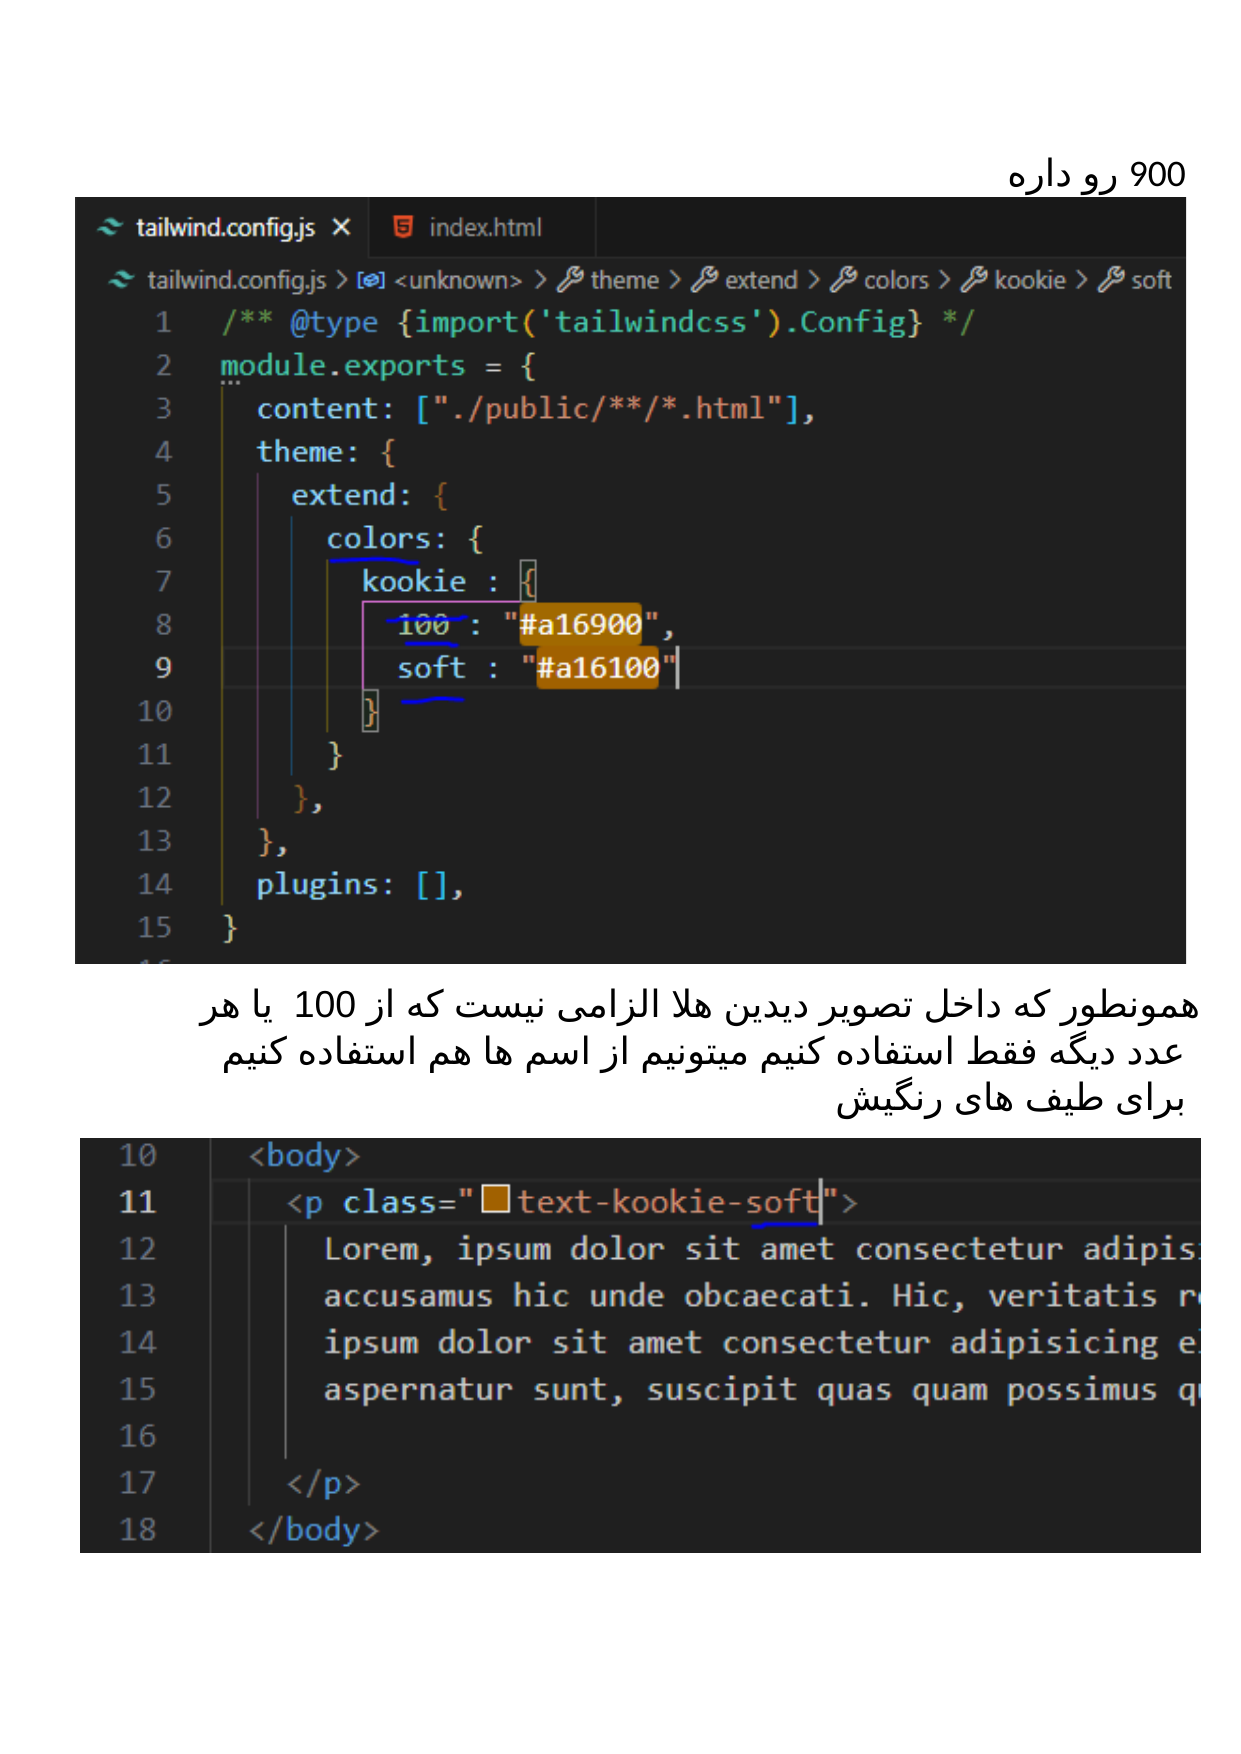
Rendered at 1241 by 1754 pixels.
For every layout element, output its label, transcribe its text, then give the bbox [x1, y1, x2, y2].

picture [80, 1138, 1201, 1553]
text همونطور که داخل تصویر دیدین هلا الزامی نیست که از 100 یا هر عدد دیگه فقط استفاده کنیم میتونیم از اسم ها هم استفاده کنیم برای طیف های رنگیش [150, 982, 1201, 1119]
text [150, 150, 1201, 963]
picture [75, 197, 1187, 964]
